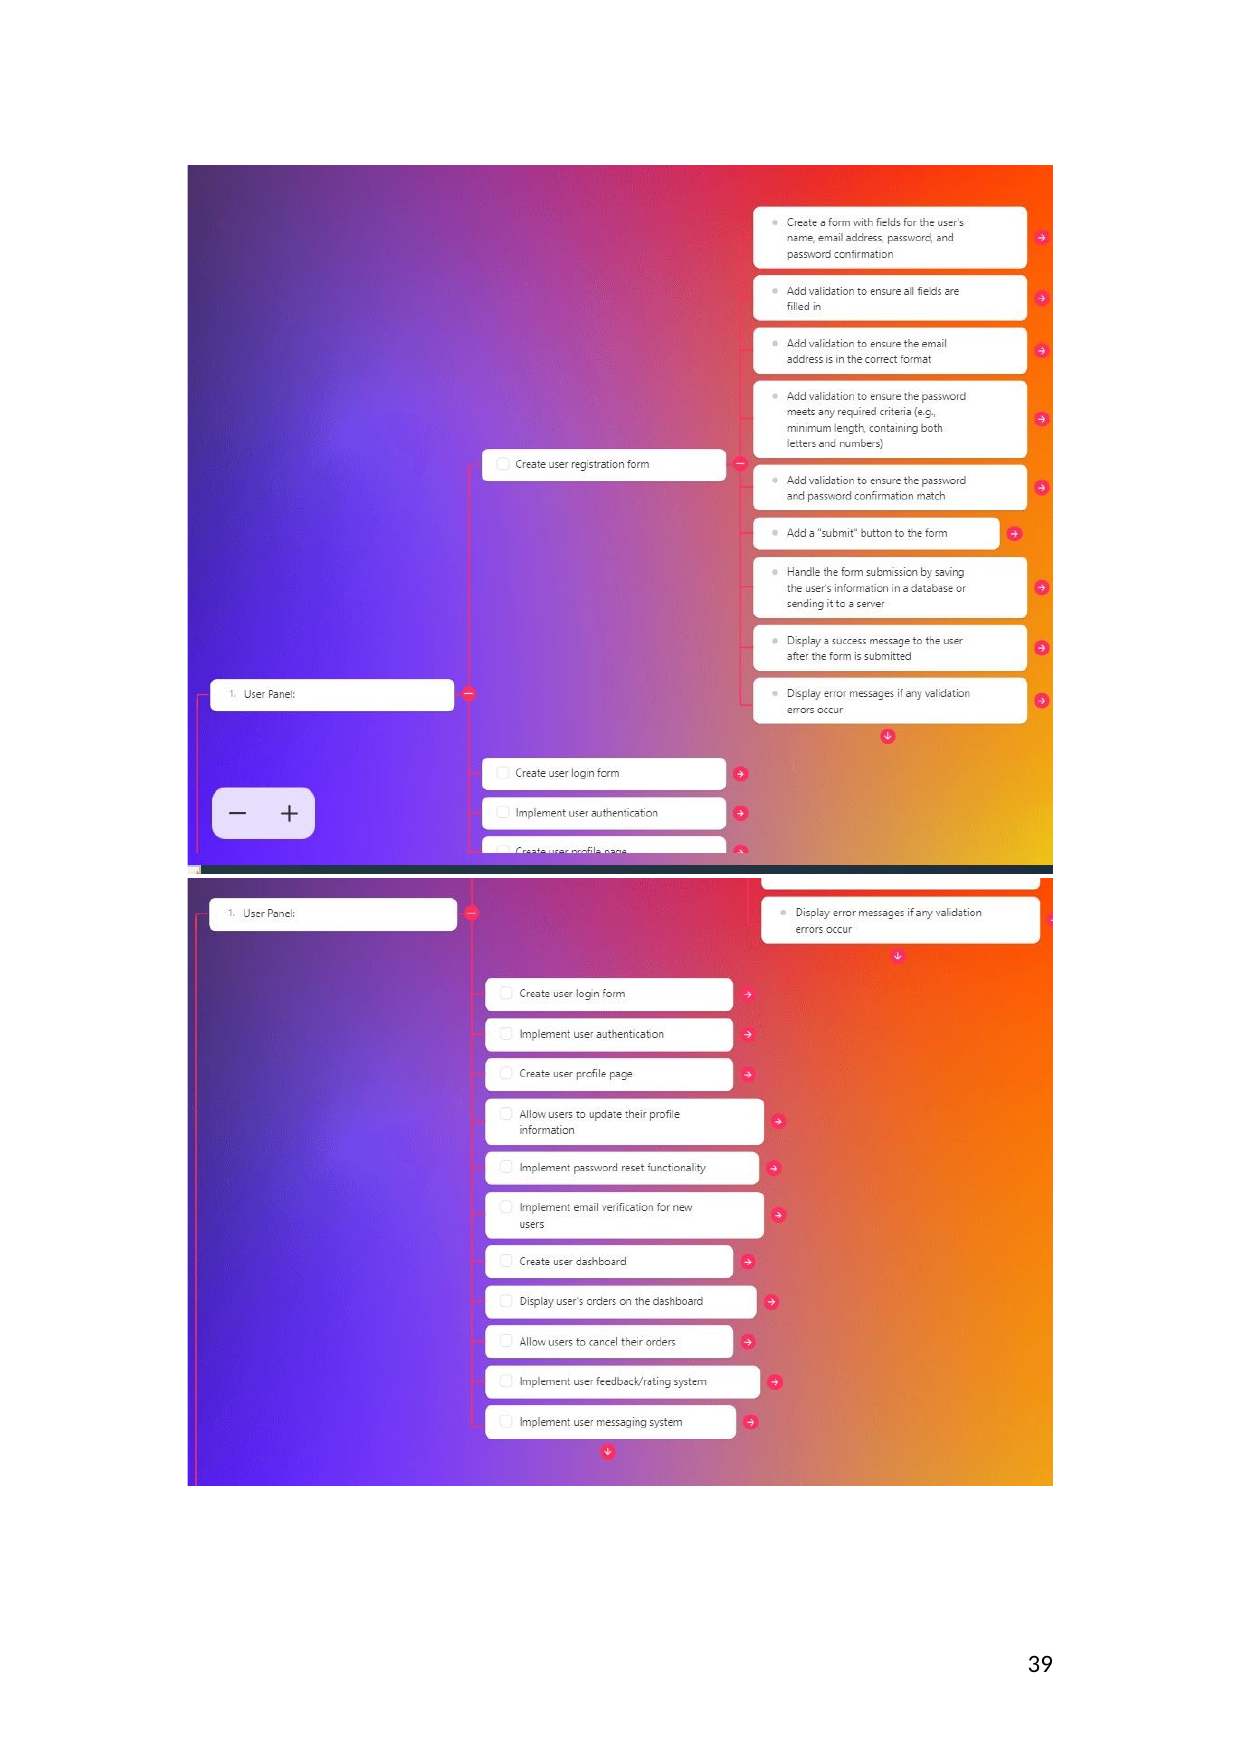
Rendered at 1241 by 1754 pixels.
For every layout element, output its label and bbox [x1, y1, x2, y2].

picture [187, 878, 1053, 1486]
picture [187, 165, 1053, 874]
